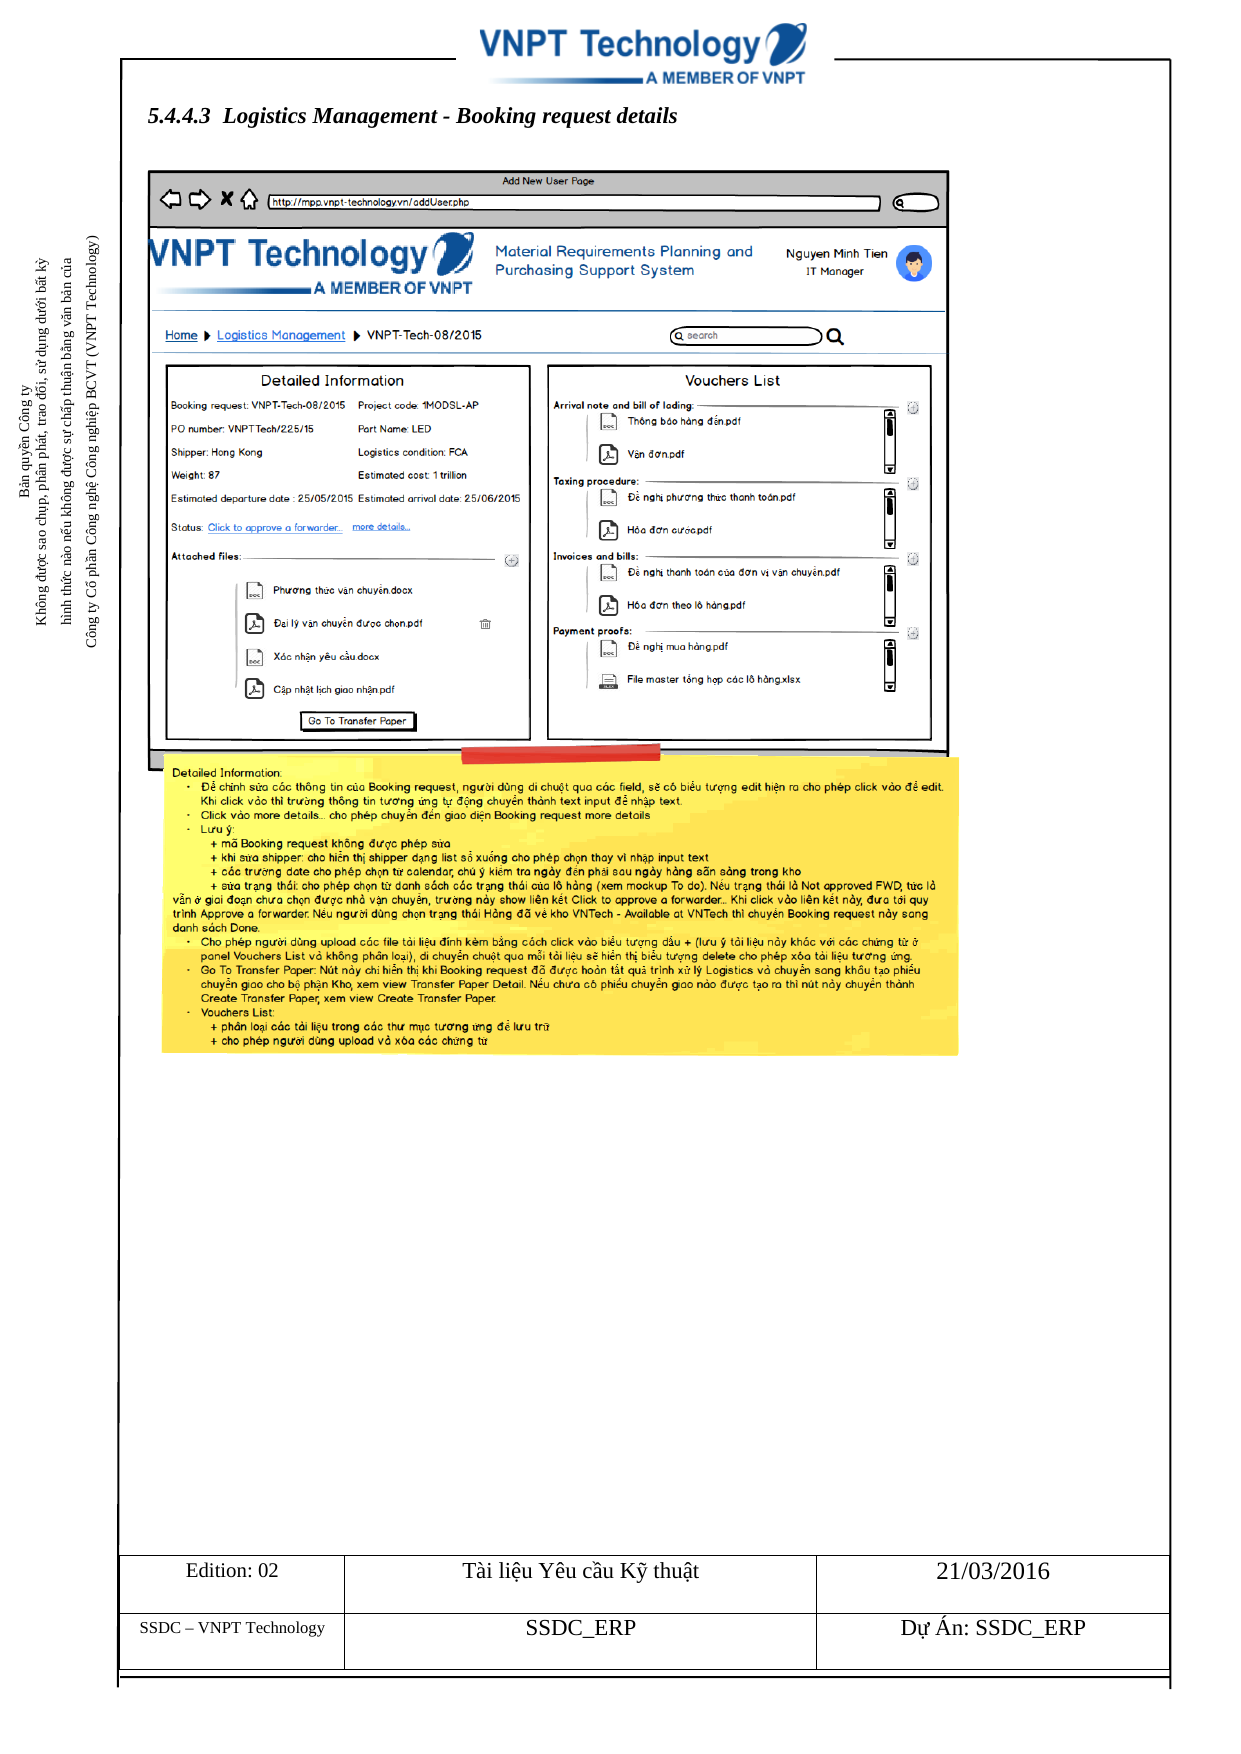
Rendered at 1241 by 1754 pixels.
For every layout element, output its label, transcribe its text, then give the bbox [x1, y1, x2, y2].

subtitle Logistics Management - Booking request details [148, 102, 1152, 128]
picture [479, 23, 808, 85]
